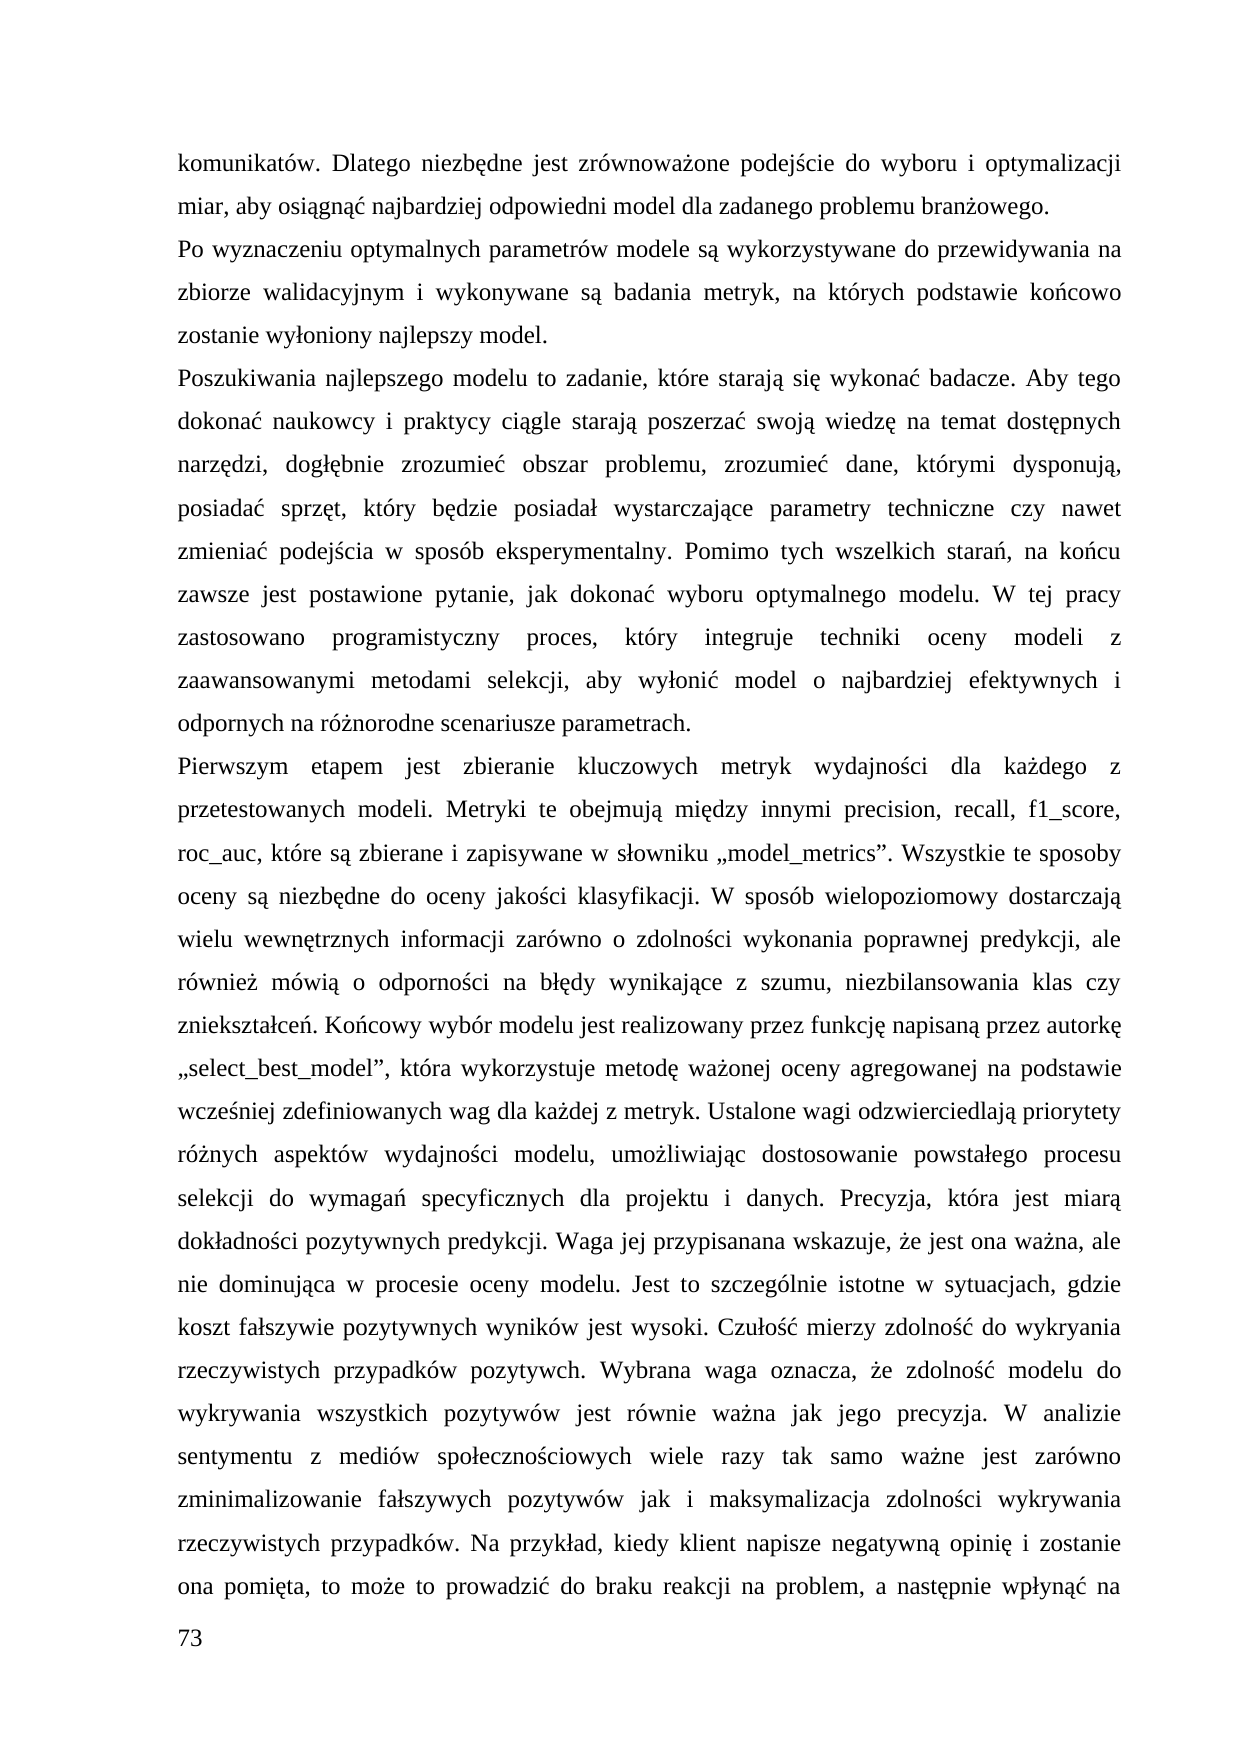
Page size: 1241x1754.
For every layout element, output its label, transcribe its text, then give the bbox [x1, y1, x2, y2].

text Poszukiwania najlepszego modelu to zadanie, które starają się wykonać badacze. Aby tego dokonać naukowcy i praktycy ciągle starają poszerzać swoją wiedzę na temat dostępnych narzędzi, dogłębnie zrozumieć obszar problemu, zrozumieć dane, którymi dysponują, posiadać sprzęt, który będzie posiadał wystarczające parametry techniczne czy nawet zmieniać podejścia w sposób eksperymentalny. Pomimo tych wszelkich starań, na końcu zawsze jest postawione pytanie, jak dokonać wyboru optymalnego modelu. W tej pracy zastosowano programistyczny proces, który integruje techniki oceny modeli z zaawansowanymi metodami selekcji, aby wyłonić model o najbardziej efektywnych i odpornych na różnorodne scenariusze parametrach. [177, 406, 1122, 780]
text Po wyznaczeniu optymalnych parametrów modele są wykorzystywane do przewidywania na zbiorze walidacyjnym i wykonywane są badania metryk, na których podstawie końcowo zostanie wyłoniony najlepszy model. [177, 277, 1122, 392]
